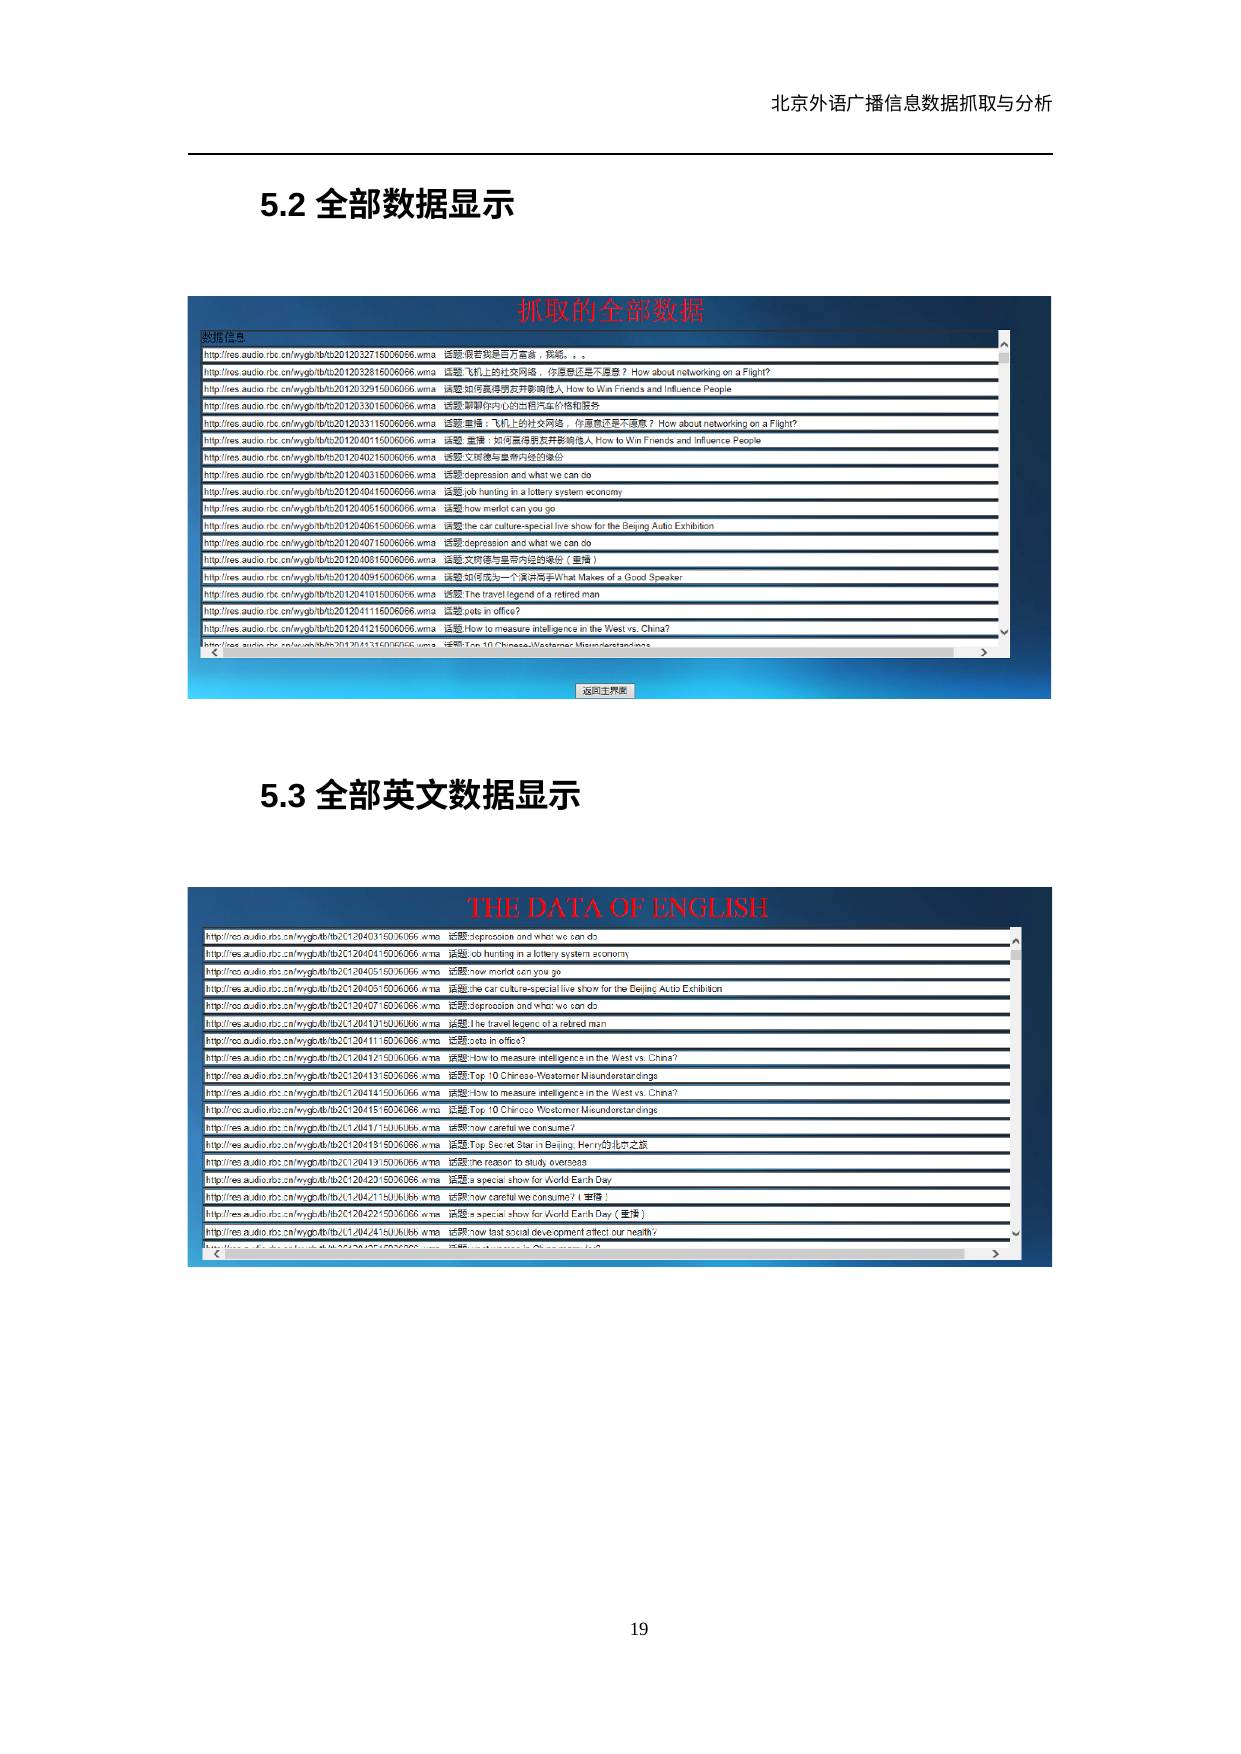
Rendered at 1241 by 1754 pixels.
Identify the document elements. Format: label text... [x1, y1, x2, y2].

subtitle 全部数据显示 [187, 169, 1053, 234]
picture [187, 296, 1052, 699]
picture [187, 887, 1053, 1267]
subtitle 全部英文数据显示 [187, 760, 1053, 825]
